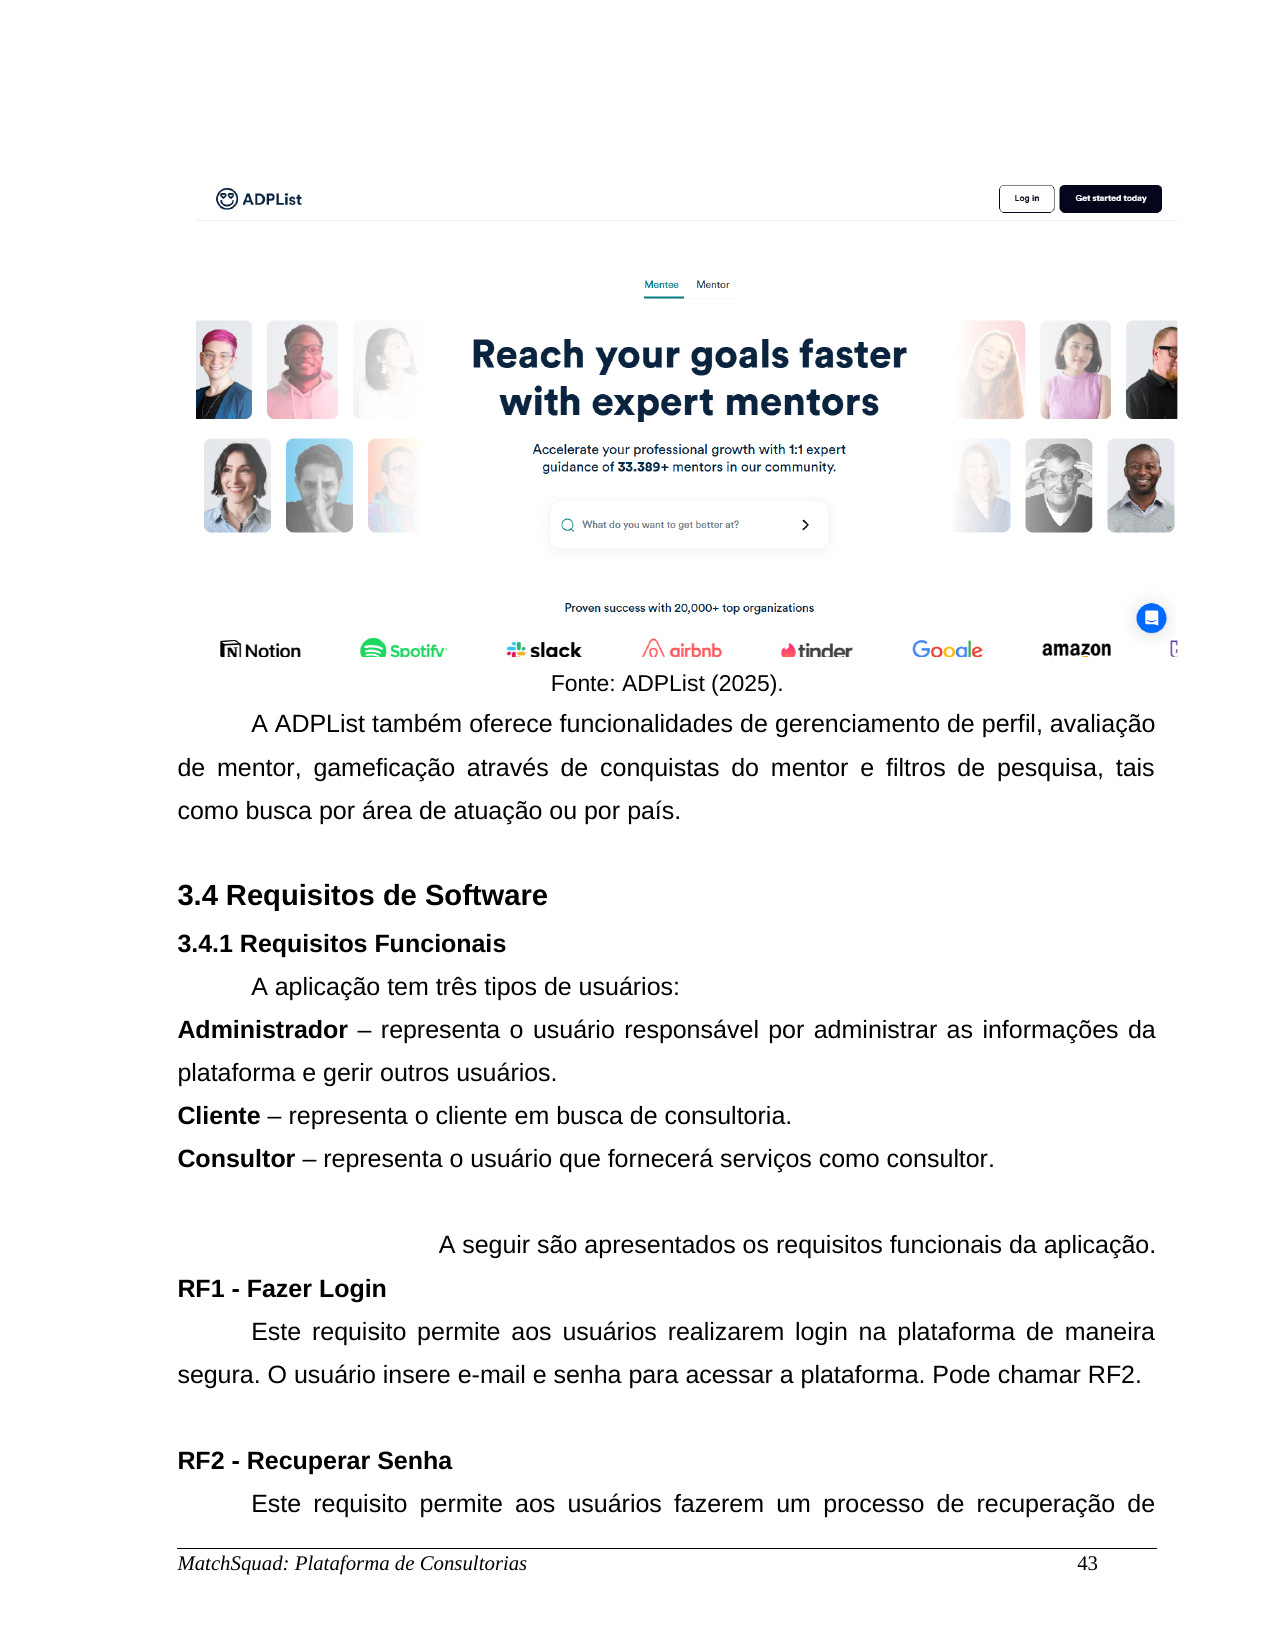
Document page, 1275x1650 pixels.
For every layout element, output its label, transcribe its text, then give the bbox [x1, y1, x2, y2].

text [177, 1489, 1157, 1518]
subtitle 3.4.1 Requisitos Funcionais [177, 929, 1157, 957]
text RF2 - Recuperar Senha [177, 1446, 1157, 1475]
text RF1 - Fazer Login [177, 1274, 1157, 1302]
text A seguir são apresentados os requisitos funcionais da aplicação. [251, 1231, 1157, 1259]
text A aplicação tem três tipos de usuários: [177, 972, 1157, 1001]
text A ADPList também oferece funcionalidades de gerenciamento de perfil, avaliação de mentor, gameficação através de conquistas do mentor e filtros de pesquisa, tais como busca por área de atuação ou por país. [177, 709, 1157, 824]
text Este requisito permite aos usuários realizarem login na plataforma de maneira segura. O usuário insere e-mail e senha para acessar a plataforma. Pode chamar RF2. [177, 1317, 1157, 1389]
subtitle 3.4 Requisitos de Software [177, 878, 1157, 912]
text Administrador – representa o usuário responsável por administrar as informações da plataforma e gerir outros usuários. [177, 1015, 1157, 1087]
text Fonte: ADPList (2025). [177, 177, 1157, 696]
text Consultor – representa o usuário que fornecerá serviços como consultor. [177, 1144, 1157, 1173]
text Cliente – representa o cliente em busca de consultoria. [177, 1101, 1157, 1130]
